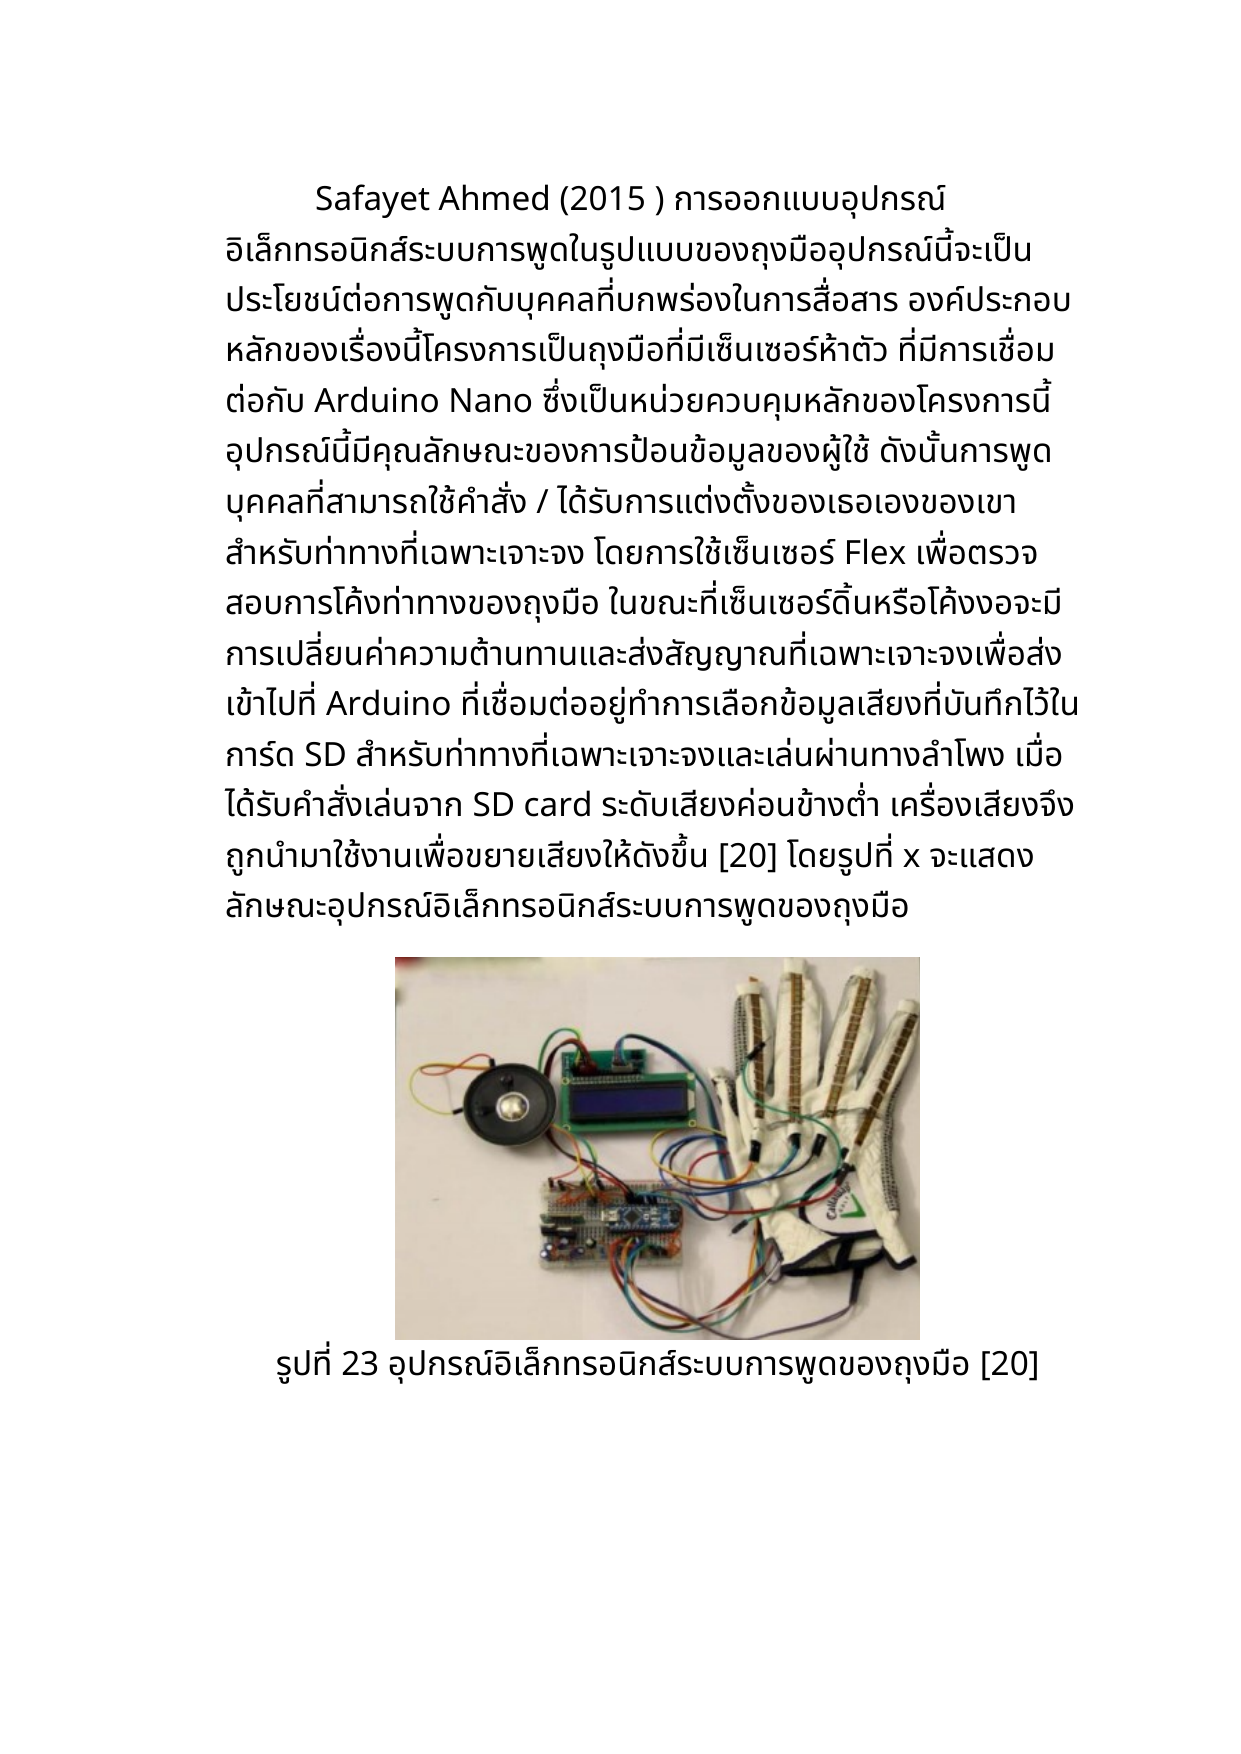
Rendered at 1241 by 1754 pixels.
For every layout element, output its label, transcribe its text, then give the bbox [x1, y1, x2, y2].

text รูปที่ 23 อุปกรณ์อิเล็กทรอนิกส์ระบบการพูดของถุงมือ [20] [225, 1339, 1090, 1390]
text Safayet Ahmed (2015 ) การออกแบบอุปกรณ์อิเล็กทรอนิกส์ระบบการพูดในรูปแบบของถุงมืออุปกรณ์นี้จะเป็นประโยชน์ต่อการพูดกับบุคคลที่บกพร่องในการสื่อสาร องค์ประกอบหลักของเรื่องนี้โครงการเป็นถุงมือที่มีเซ็นเซอร์ห้าตัว ที่มีการเชื่อมต่อกับ Arduino Nano ซึ่งเป็นหน่วยควบคุมหลักของโครงการนี้อุปกรณ์นี้มีคุณลักษณะของการป้อนข้อมูลของผู้ใช้ ดังนั้นการพูดบุคคลที่สามารถใช้คำสั่ง / ได้รับการแต่งตั้งของเธอเองของเขาสำหรับท่าทางที่เฉพาะเจาะจง โดยการใช้เซ็นเซอร์ Flex เพื่อตรวจสอบการโค้งท่าทางของถุงมือ ในขณะที่เซ็นเซอร์ดิ้นหรือโค้งงอจะมีการเปลี่ยนค่าความต้านทานและส่งสัญญาณที่เฉพาะเจาะจงเพื่อส่งเข้าไปที่ Arduino ที่เชื่อมต่ออยู่ทำการเลือกข้อมูลเสียงที่บันทึกไว้ในการ์ด SD สำหรับท่าทางที่เฉพาะเจาะจงและเล่นผ่านทางลำโพง เมื่อได้รับคำสั่งเล่นจาก SD card ระดับเสียงค่อนข้างต่ำ เครื่องเสียงจึงถูกนำมาใช้งานเพื่อขยายเสียงให้ดังขึ้น [20] โดยรูปที่ x จะแสดงลักษณะอุปกรณ์อิเล็กทรอนิกส์ระบบการพูดของถุงมือ [225, 175, 1090, 933]
picture [395, 957, 920, 1340]
